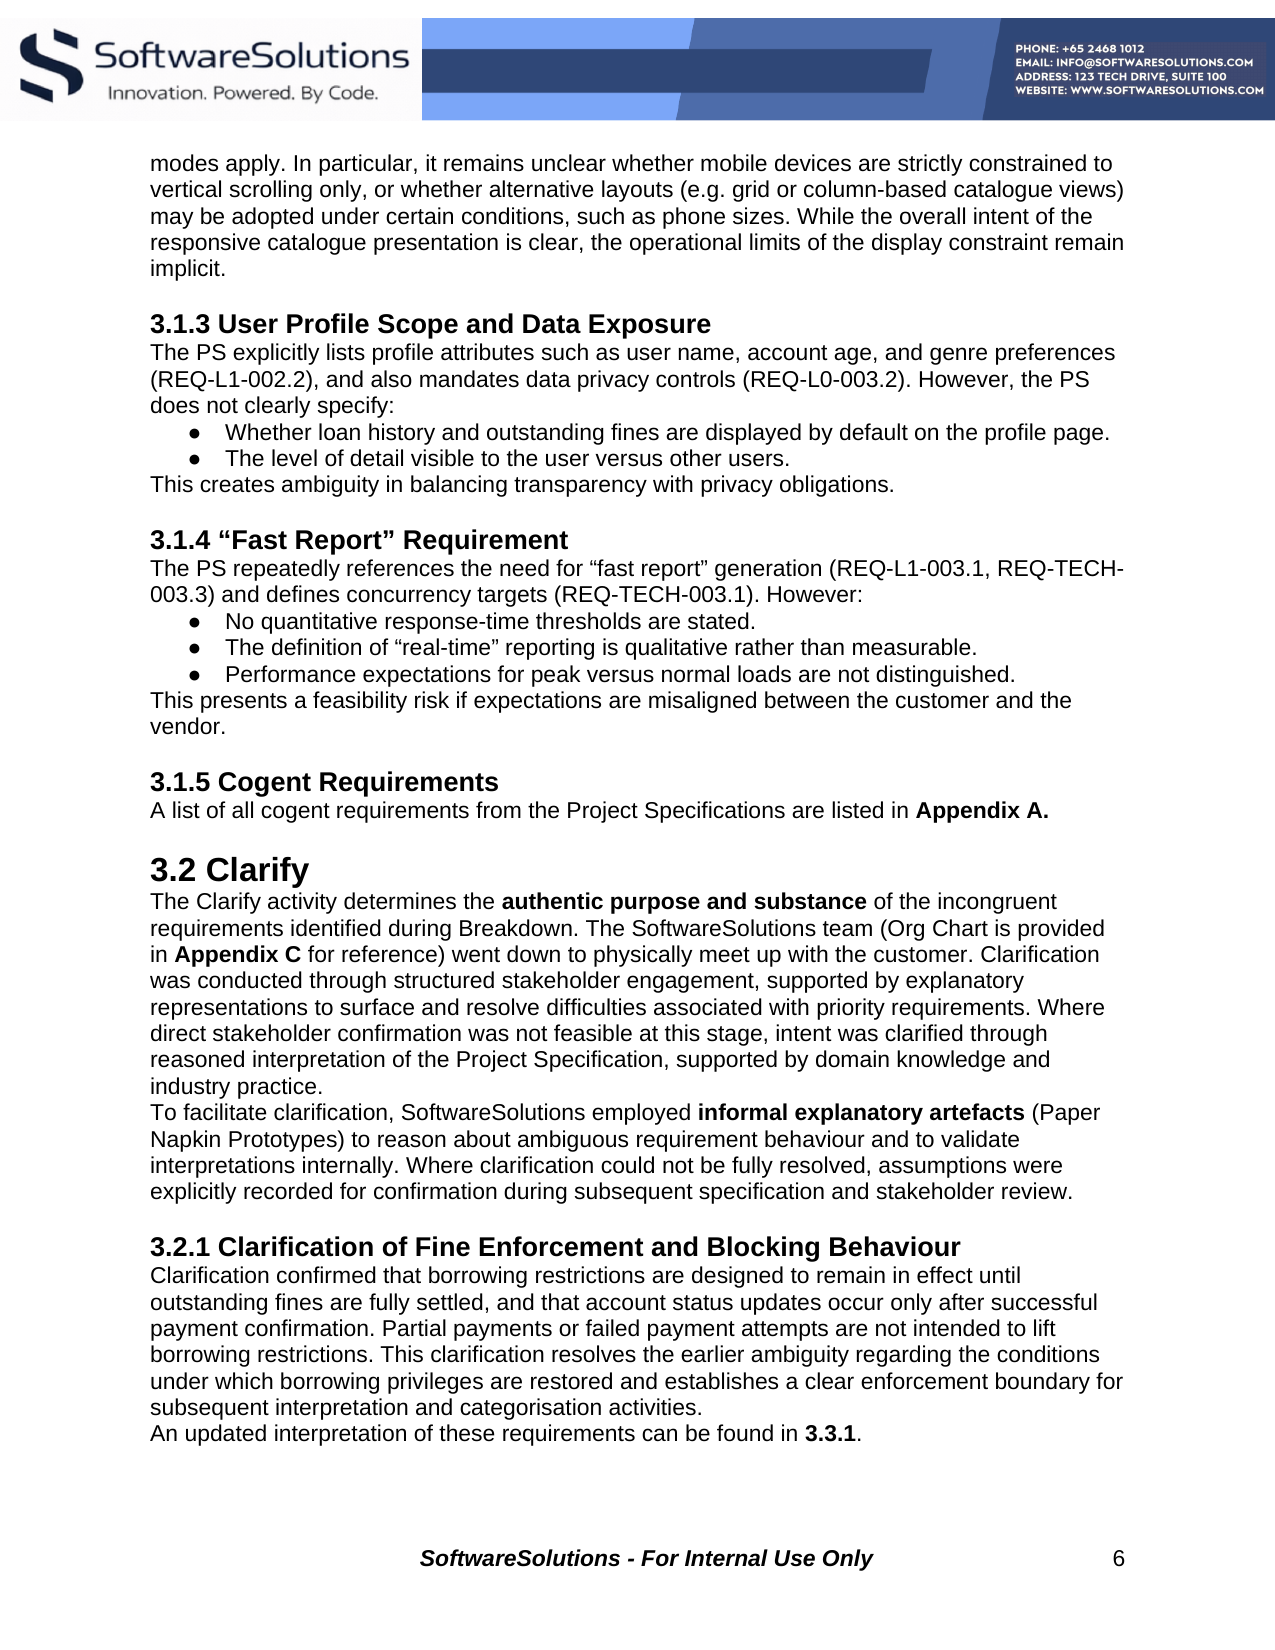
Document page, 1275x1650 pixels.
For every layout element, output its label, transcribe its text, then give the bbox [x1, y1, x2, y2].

list The definition of “real-time” reporting is qualitative rather than measurable. [187, 634, 1125, 661]
text To facilitate clarification, SoftwareSolutions employed informal explanatory artefacts (Paper Napkin Prototypes) to reason about ambiguous requirement behaviour and to validate interpretations internally. Where clarification could not be fully resolved, assumptions were explicitly recorded for confirmation during subsequent specification and stakeholder review. [150, 1099, 1125, 1204]
subtitle 3.1.3 User Profile Scope and Data Exposure [150, 308, 1125, 339]
text An updated interpretation of these requirements can be found in 3.3.1. [150, 1420, 1125, 1447]
text A list of all cogent requirements from the Project Specifications are listed in Appendix A. [150, 797, 1125, 823]
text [150, 150, 1125, 282]
subtitle 3.1.4 “Fast Report” Requirement [150, 524, 1125, 555]
picture [0, 18, 1275, 121]
text This presents a feasibility risk if expectations are misaligned between the customer and the vendor. [150, 687, 1125, 739]
text The Clarify activity determines the authentic purpose and substance of the incongruent requirements identified during Breakdown. The SoftwareSolutions team (Org Chart is provided in Appendix C for reference) went down to physically meet up with the customer. Clarification was conducted through structured stakeholder engagement, supported by explanatory representations to surface and resolve difficulties associated with priority requirements. Where direct stakeholder confirmation was not feasible at this stage, intent was clarified through reasoned interpretation of the Project Specification, supported by domain knowledge and industry practice. [150, 888, 1125, 1099]
subtitle 3.2.1 Clarification of Fine Enforcement and Blocking Behaviour [150, 1231, 1125, 1262]
subtitle 3.1.5 Cogent Requirements [150, 766, 1125, 797]
text The PS repeatedly references the need for “fast report” generation (REQ-L1-003.1, REQ-TECH-003.3) and defines concurrency targets (REQ-TECH-003.1). However: [150, 555, 1125, 608]
list Performance expectations for peak versus normal loads are not distinguished. [187, 661, 1125, 687]
text This creates ambiguity in balancing transparency with privacy obligations. [150, 471, 1125, 497]
list The level of detail visible to the user versus other users. [187, 445, 1125, 471]
text The PS explicitly lists profile attributes such as user name, account age, and genre preferences (REQ-L1-002.2), and also mandates data privacy controls (REQ-L0-003.2). However, the PS does not clearly specify: [150, 339, 1125, 418]
list Whether loan history and outstanding fines are displayed by default on the profile page. [187, 418, 1125, 445]
text Clarification confirmed that borrowing restrictions are designed to remain in effect until outstanding fines are fully settled, and that account status updates occur only after successful payment confirmation. Partial payments or failed payment attempts are not intended to lift borrowing restrictions. This clarification resolves the earlier ambiguity regarding the conditions under which borrowing privileges are restored and establishes a clear enforcement boundary for subsequent interpretation and categorisation activities. [150, 1262, 1125, 1420]
list No quantitative response-time thresholds are stated. [187, 608, 1125, 634]
subtitle 3.2 Clarify [150, 850, 1125, 888]
